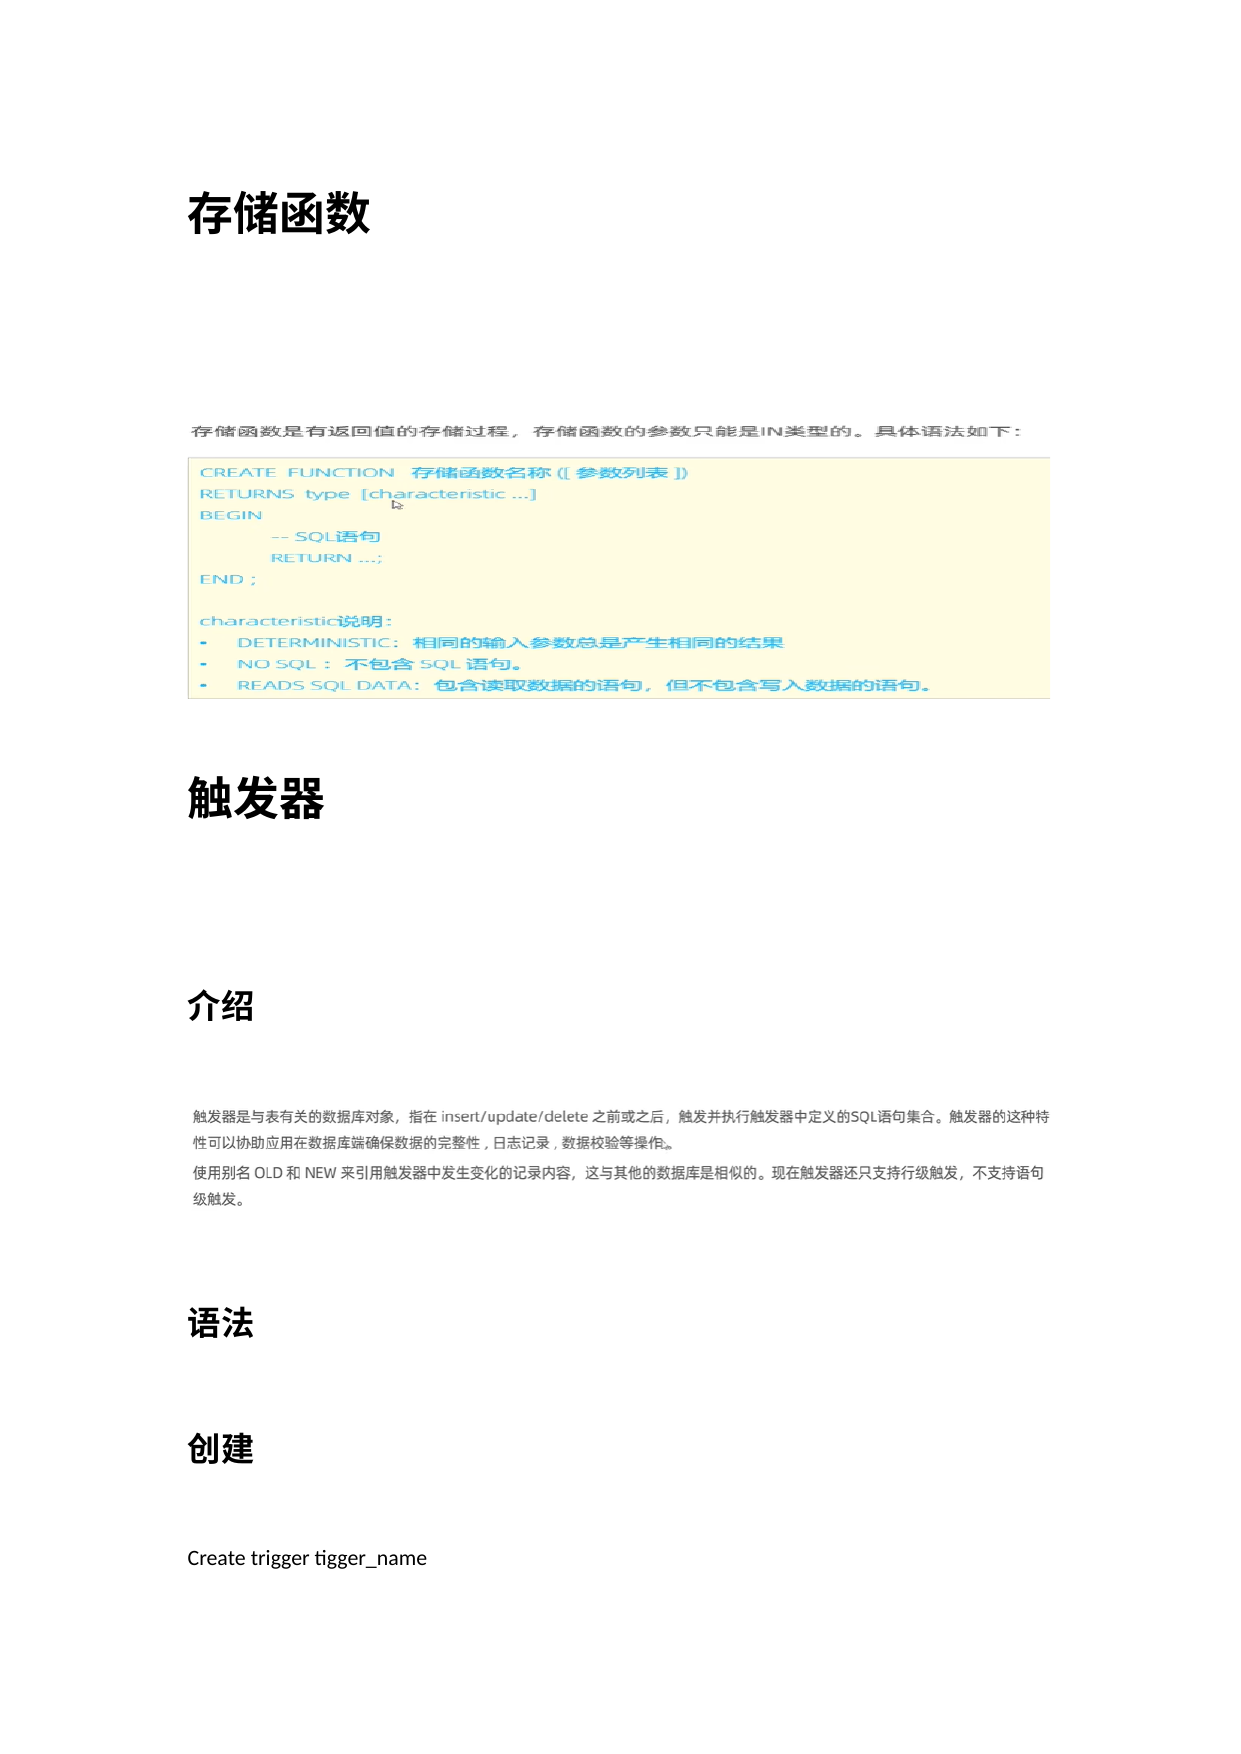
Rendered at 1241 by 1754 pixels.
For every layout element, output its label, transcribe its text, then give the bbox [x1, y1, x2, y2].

subtitle 创建 [187, 1415, 1053, 1480]
subtitle 介绍 [187, 972, 1053, 1037]
picture [187, 1098, 1053, 1217]
picture [187, 419, 1050, 699]
subtitle 存储函数 [187, 162, 1053, 259]
subtitle 触发器 [187, 747, 1053, 844]
subtitle 语法 [187, 1288, 1053, 1353]
text Create trigger tigger_name [187, 1542, 1053, 1574]
